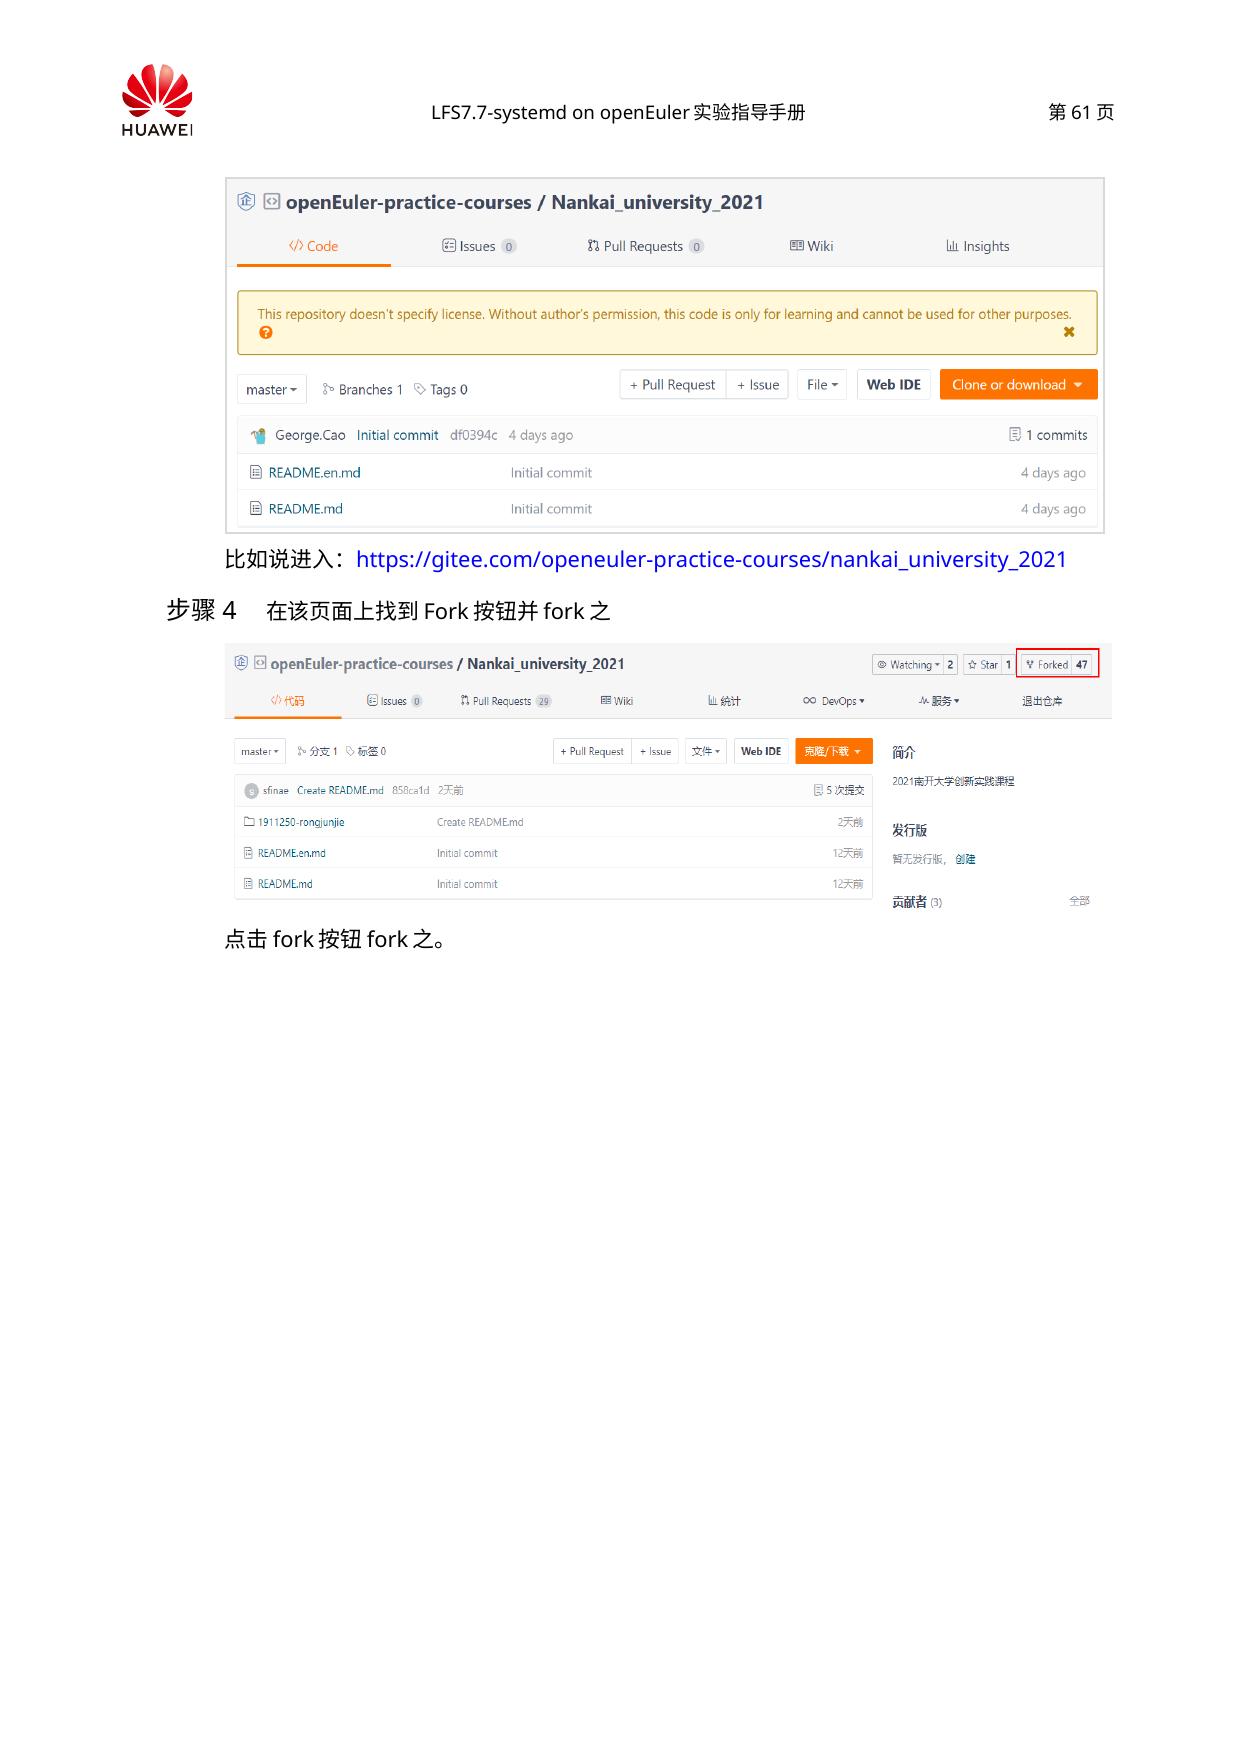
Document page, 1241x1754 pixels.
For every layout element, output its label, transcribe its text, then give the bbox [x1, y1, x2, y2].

text 比如说进入：https://gitee.com/openeuler-practice-courses/nankai_university_2021 [224, 542, 1122, 574]
text 点击fork按钮fork之。 [224, 922, 1122, 954]
text 在该页面上找到Fork按钮并fork之 [236, 591, 1122, 627]
picture [224, 643, 1112, 914]
picture [122, 64, 193, 136]
picture [227, 179, 1103, 532]
